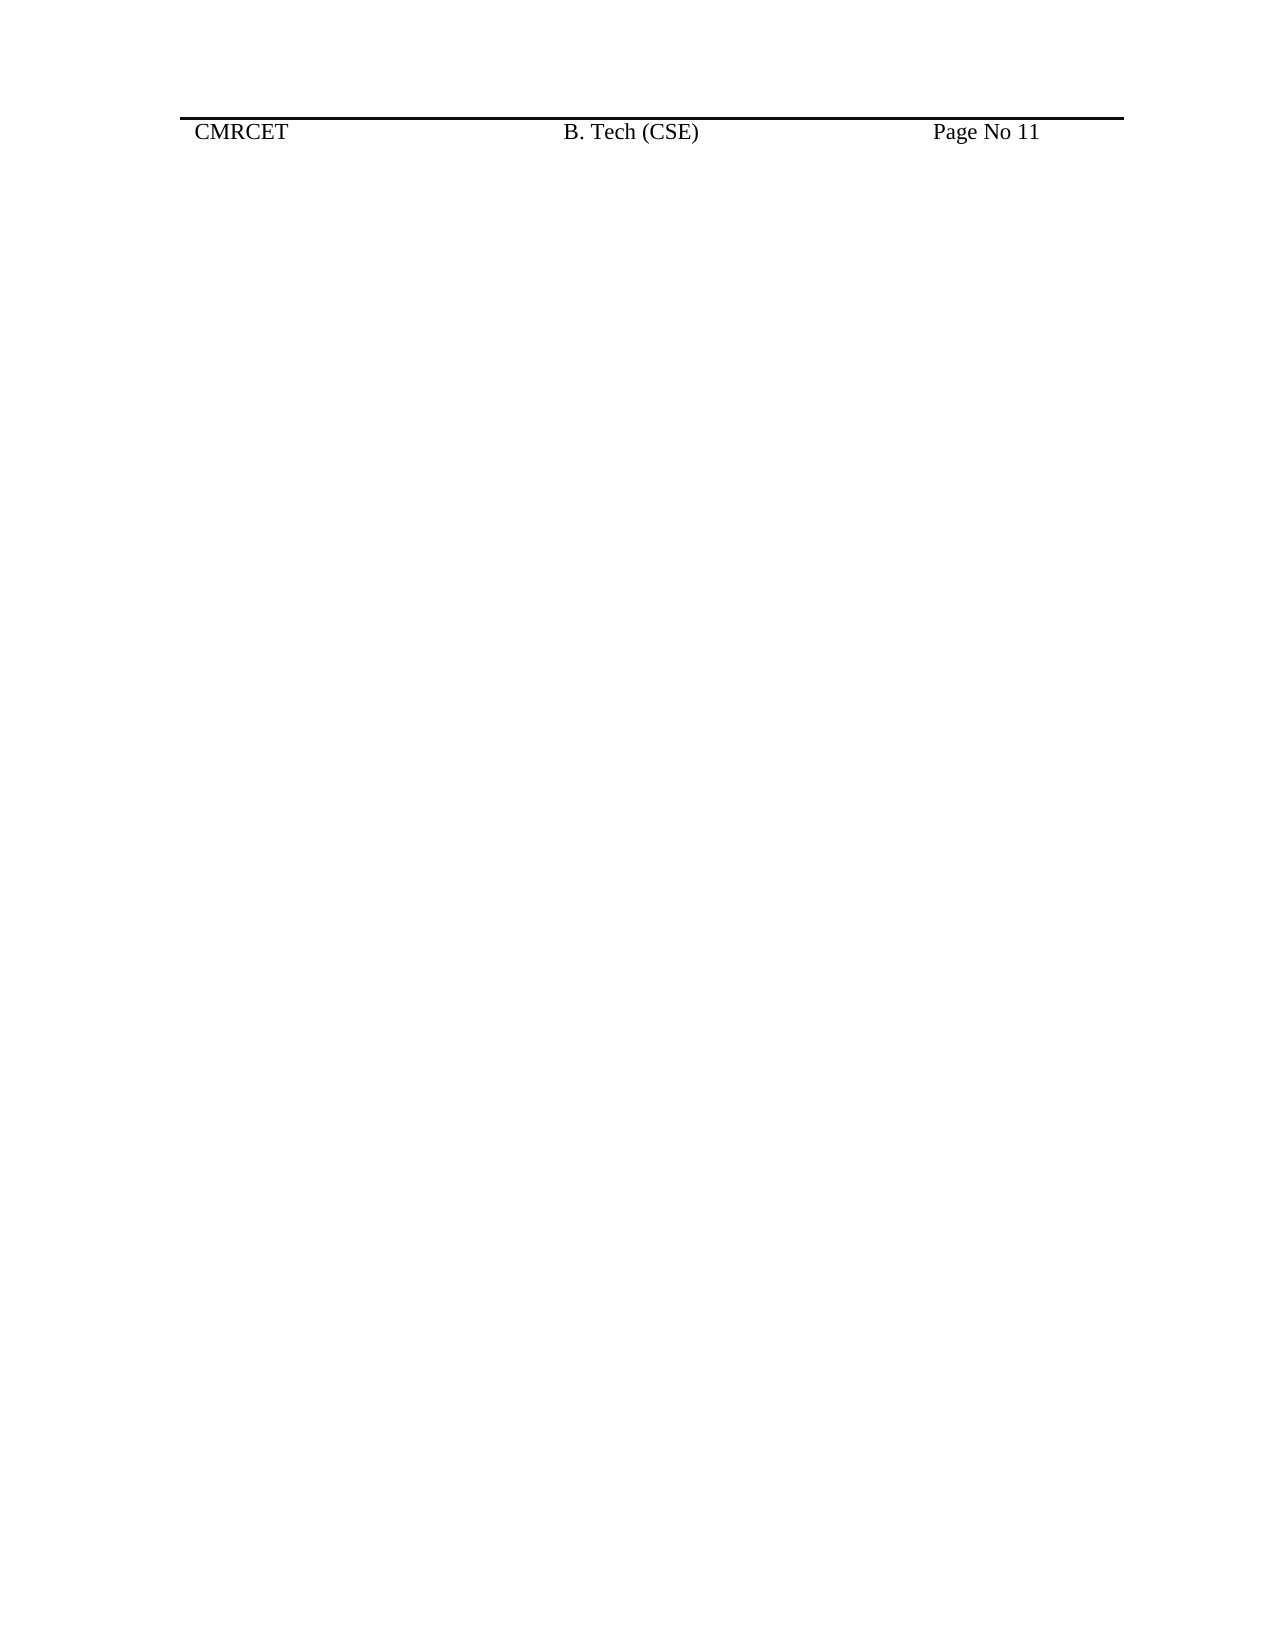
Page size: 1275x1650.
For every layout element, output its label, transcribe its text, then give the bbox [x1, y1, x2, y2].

text CMRCET B. Tech (CSE) Page No 11 [177, 118, 1127, 144]
